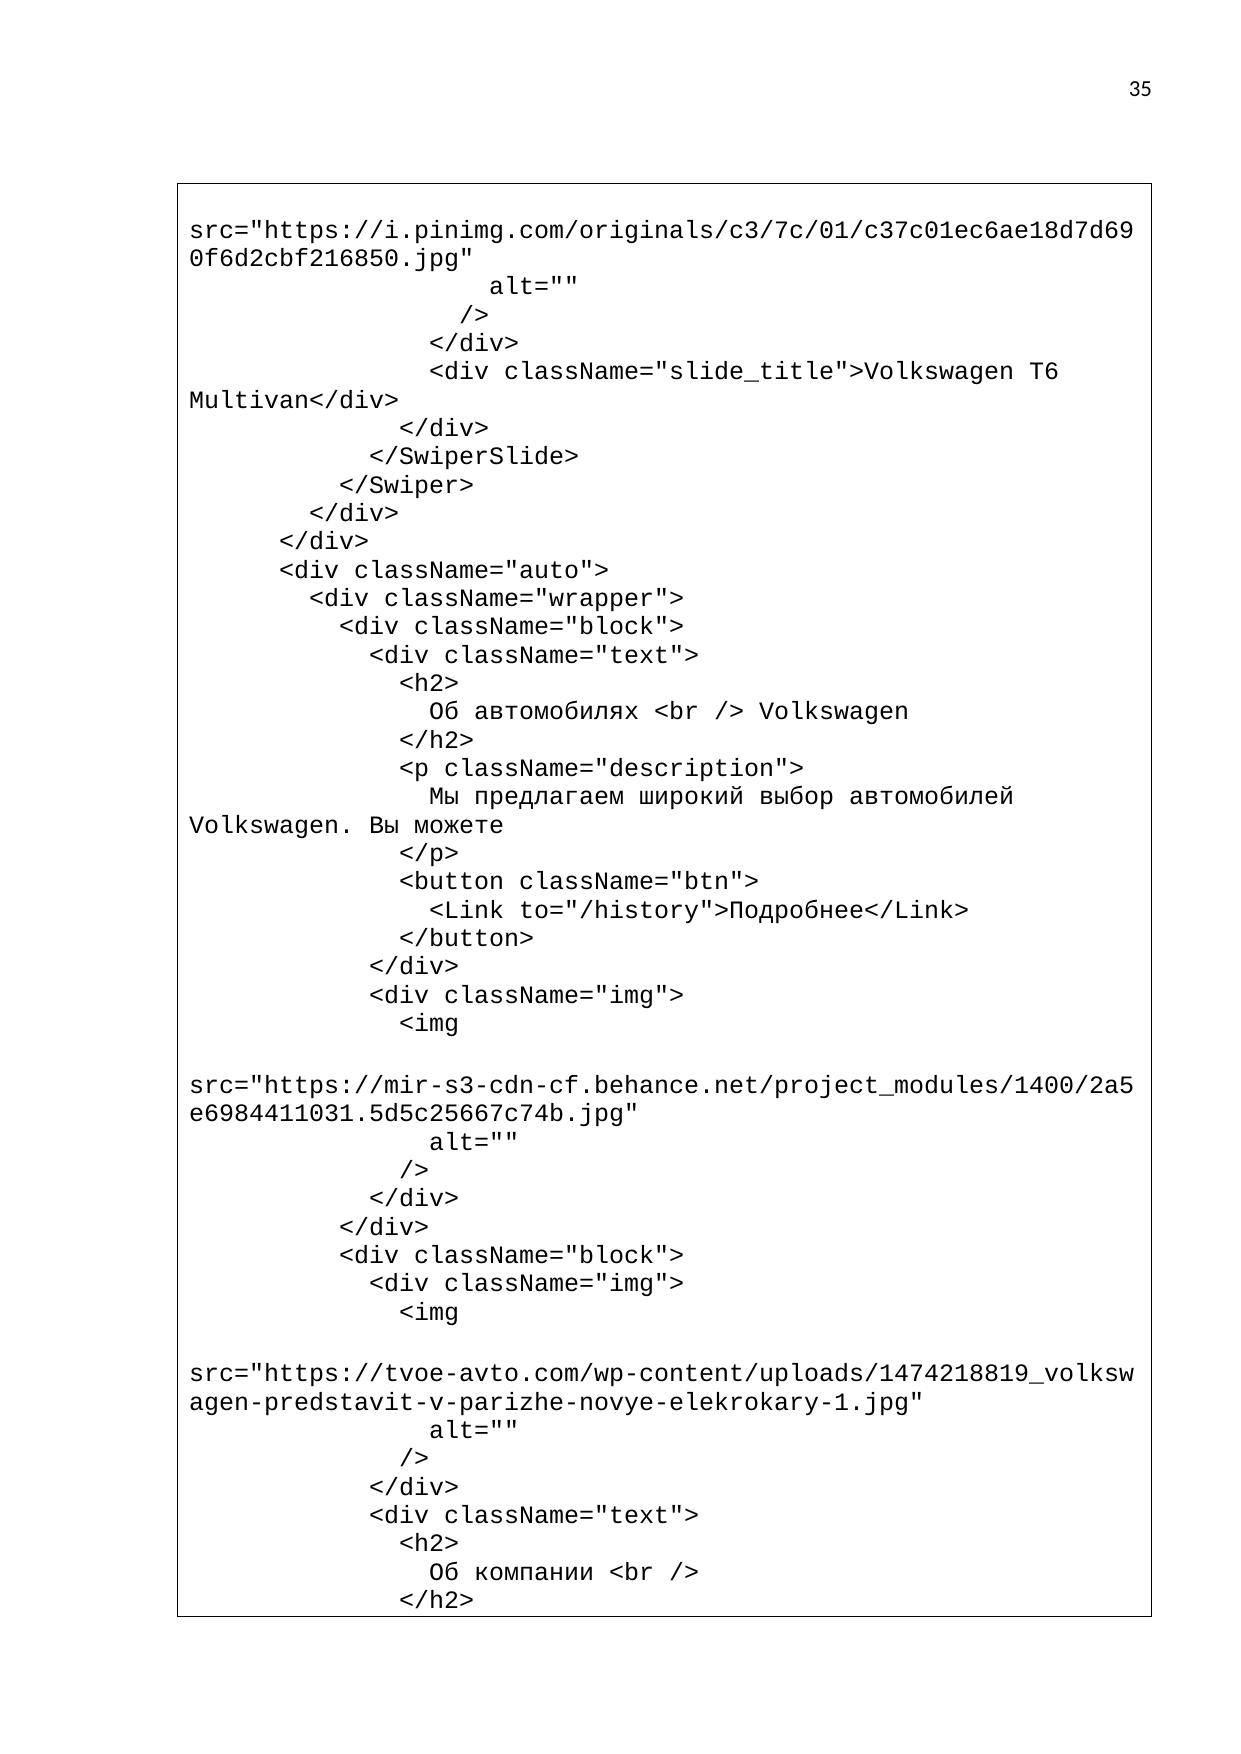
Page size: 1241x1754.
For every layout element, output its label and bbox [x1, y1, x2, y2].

table_header [178, 184, 1151, 1616]
